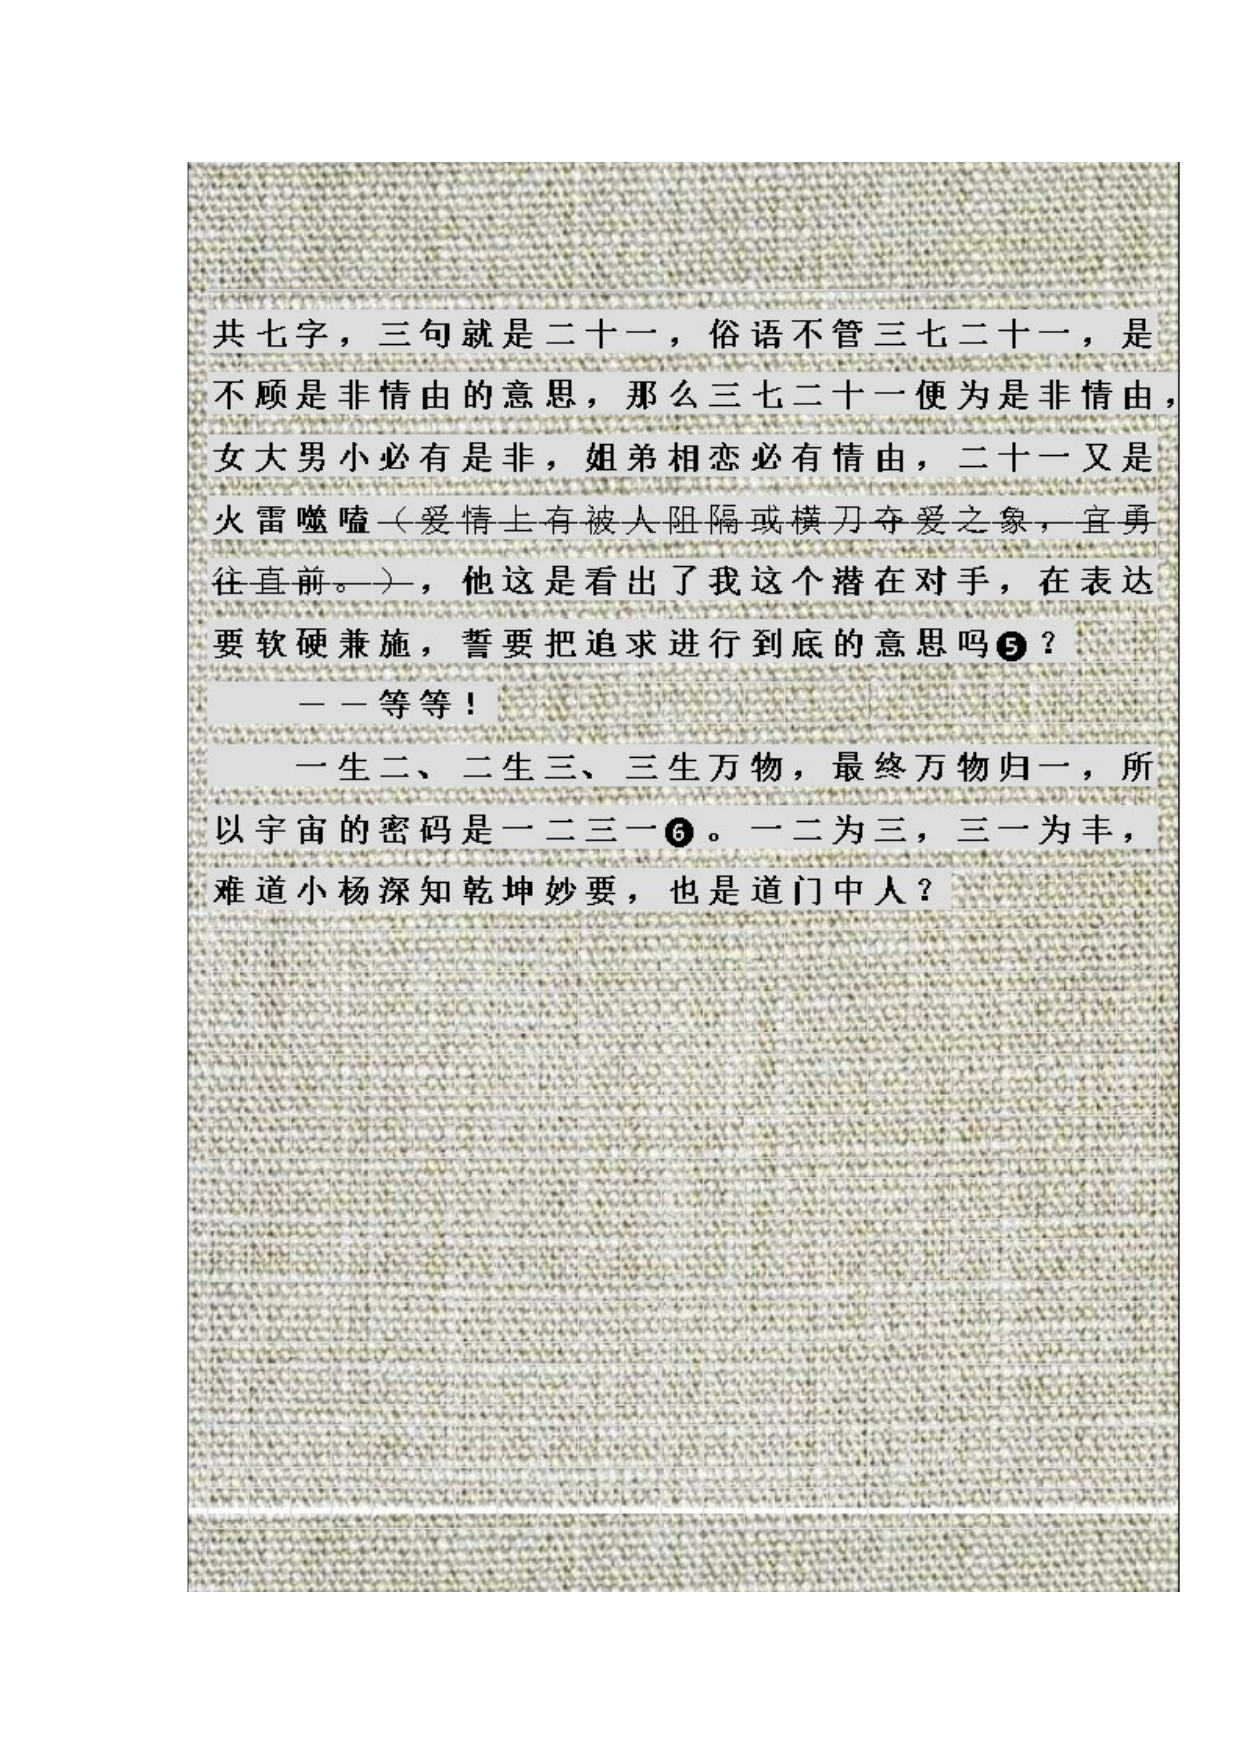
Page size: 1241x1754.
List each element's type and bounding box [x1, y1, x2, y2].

picture [187, 162, 1180, 1592]
